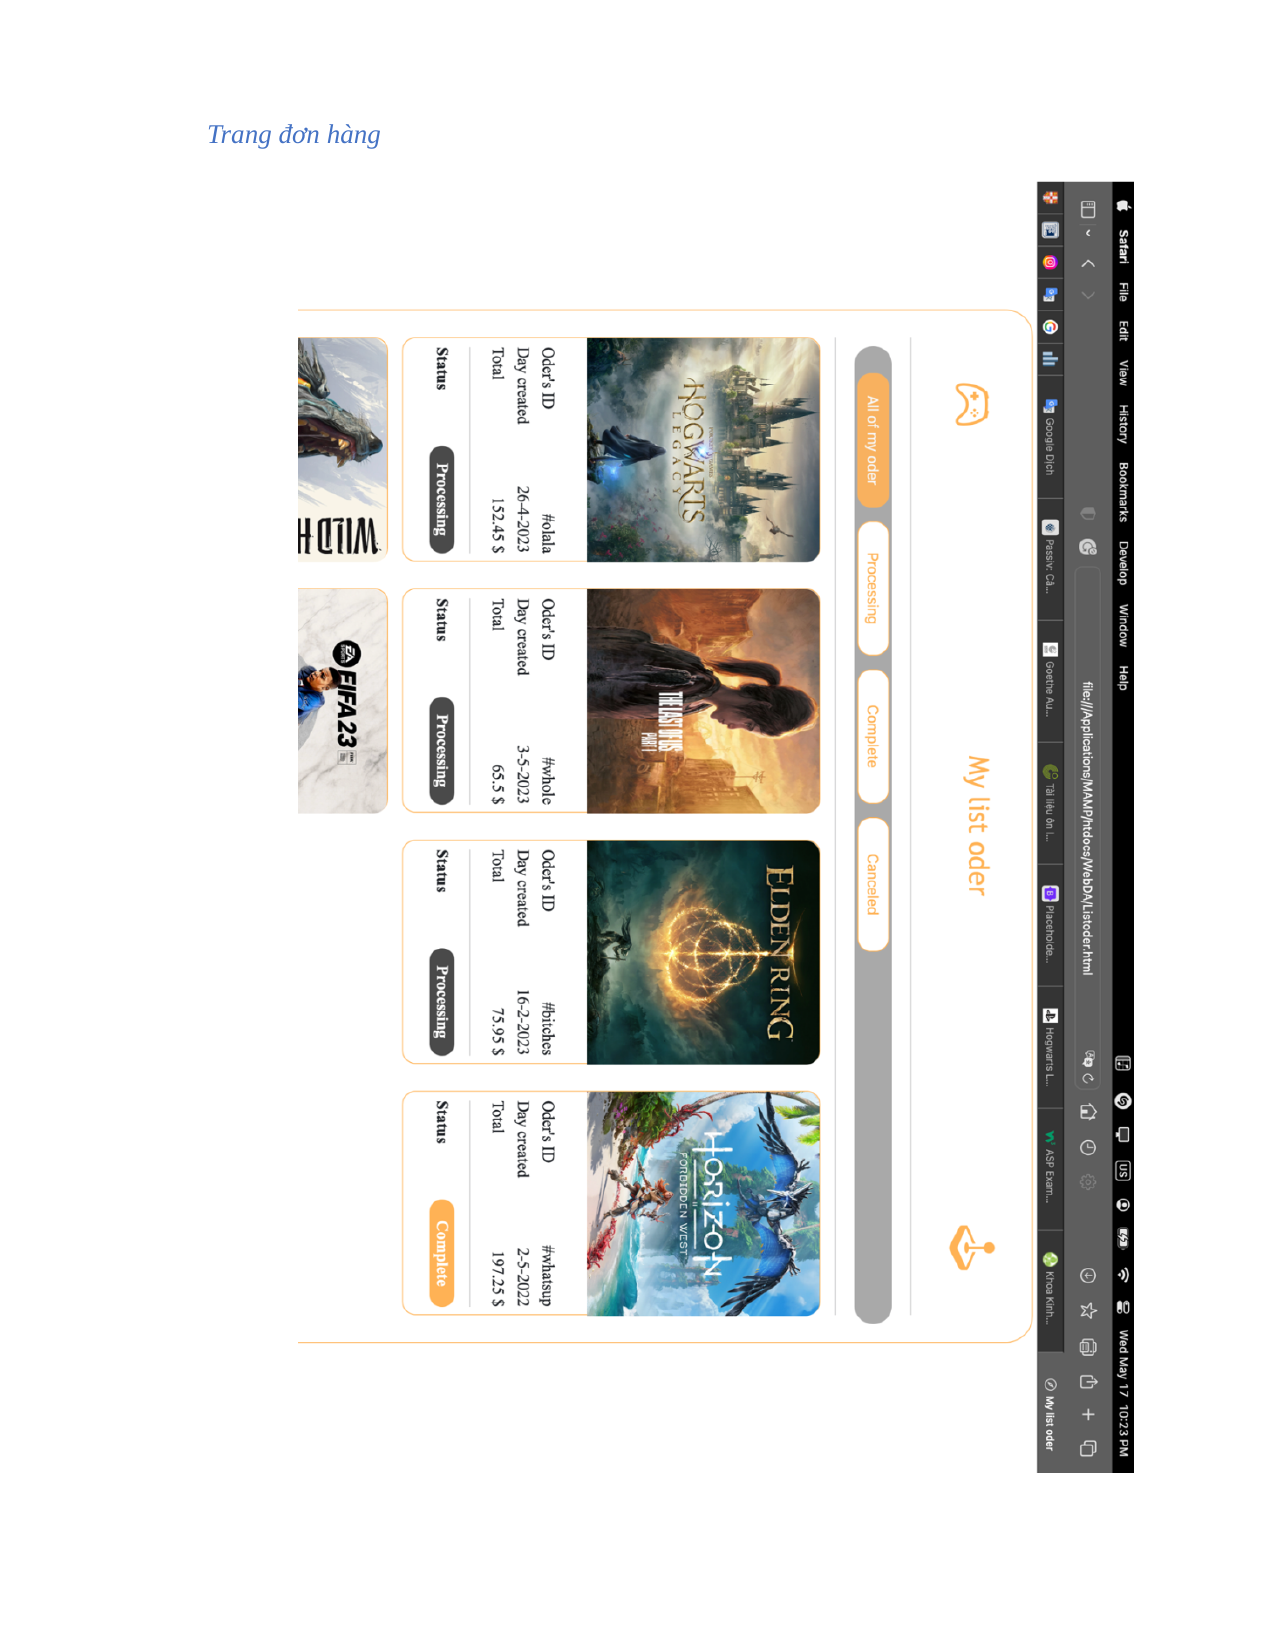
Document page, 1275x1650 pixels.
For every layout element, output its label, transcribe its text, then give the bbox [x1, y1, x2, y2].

text Trang đơn hàng [207, 118, 1157, 149]
picture [298, 183, 1133, 1472]
